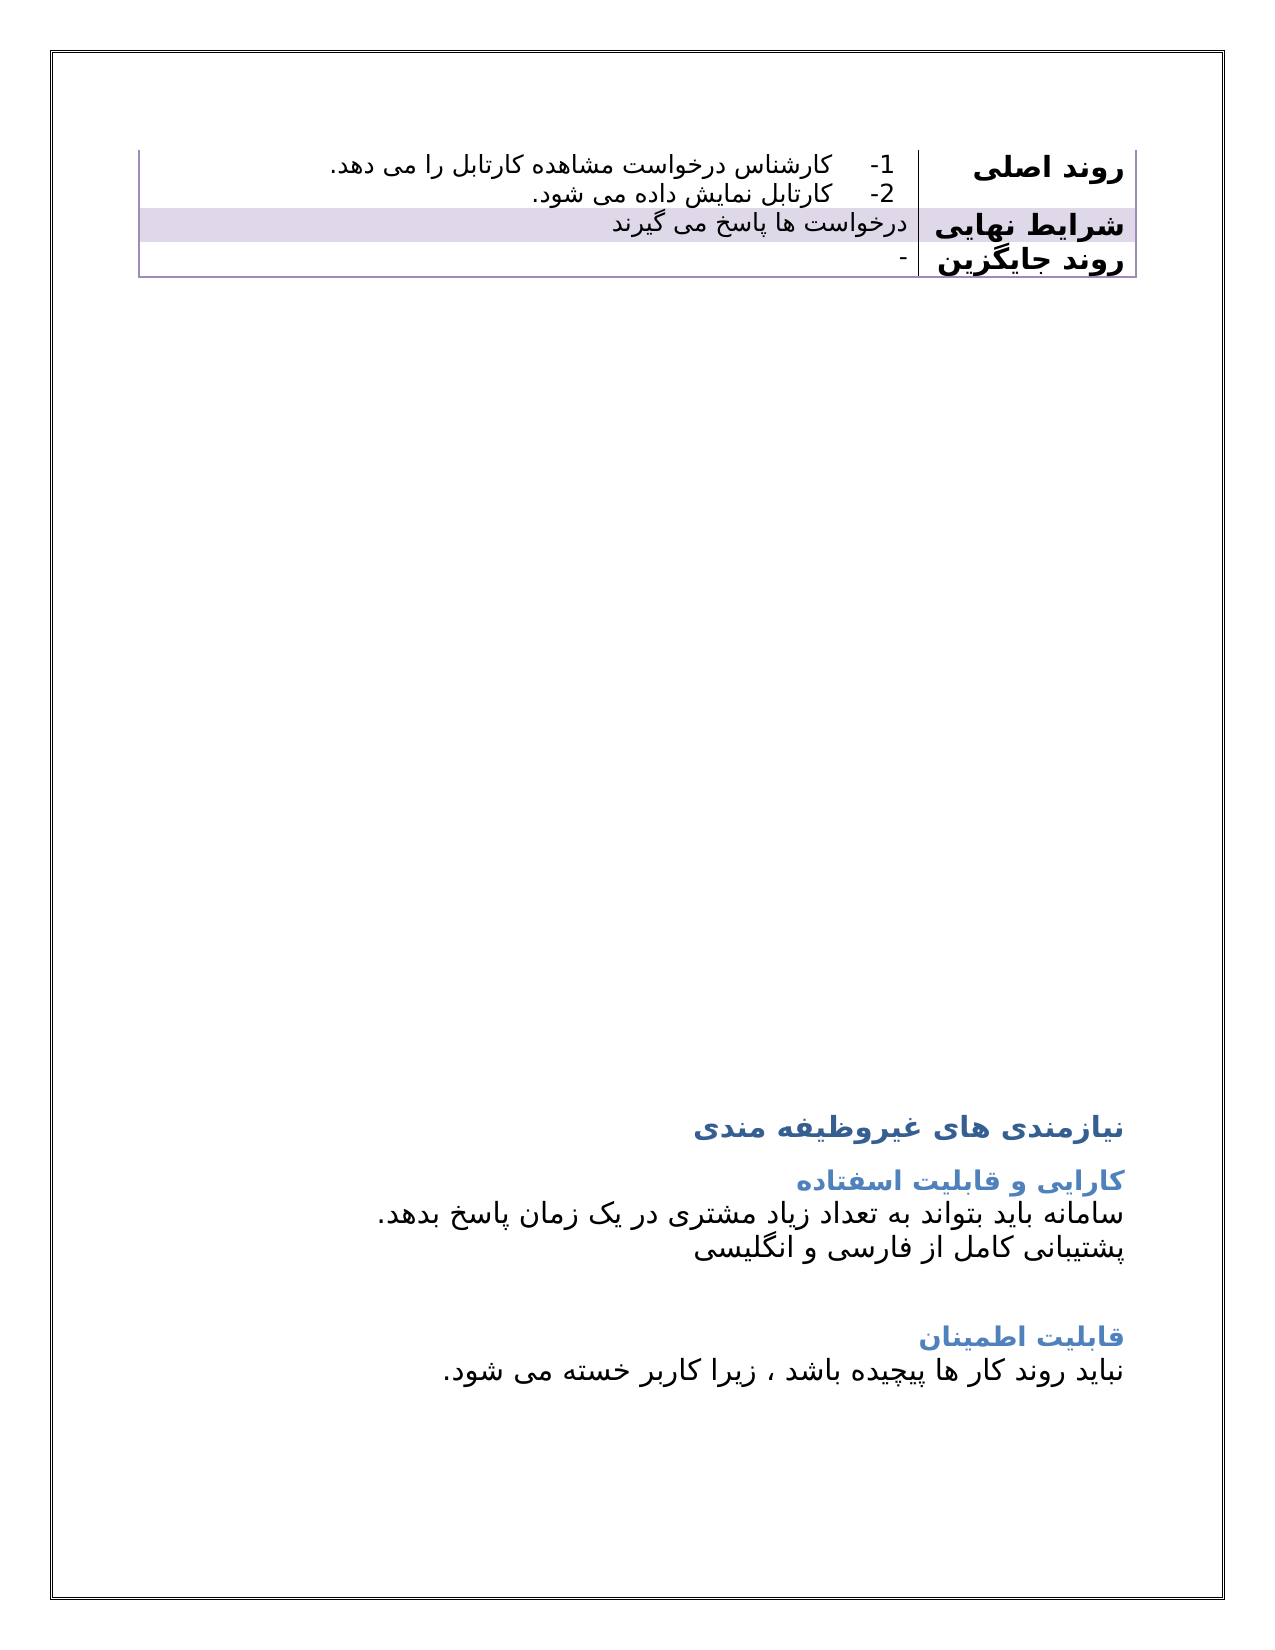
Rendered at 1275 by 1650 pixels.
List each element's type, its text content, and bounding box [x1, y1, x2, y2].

table_cell - [140, 242, 918, 276]
text نباید روند کار ها پیچیده باشد ، زیرا کاربر خسته می شود. [150, 1353, 1125, 1387]
text پشتیبانی کامل از فارسی و انگلیسی [150, 1231, 1125, 1265]
subtitle نیازمندی های غیروظیفه مندی [150, 1111, 1125, 1144]
table_cell شرایط نهایی [919, 208, 1135, 242]
text سامانه باید بتواند به تعداد زیاد مشتری در یک زمان پاسخ بدهد. [150, 1197, 1125, 1231]
subtitle کارایی و قابلیت اسفتاده [150, 1165, 1125, 1197]
table_cell درخواست ها پاسخ می گیرند [140, 208, 918, 242]
table_cell کارشناس درخواست مشاهده کارتابل را می دهد. کارتابل نمایش داده می شود. [140, 150, 918, 208]
subtitle قابلیت اطمینان [150, 1321, 1125, 1353]
table_cell روند جایگزین [919, 242, 1135, 276]
table_cell روند اصلی [919, 150, 1135, 208]
